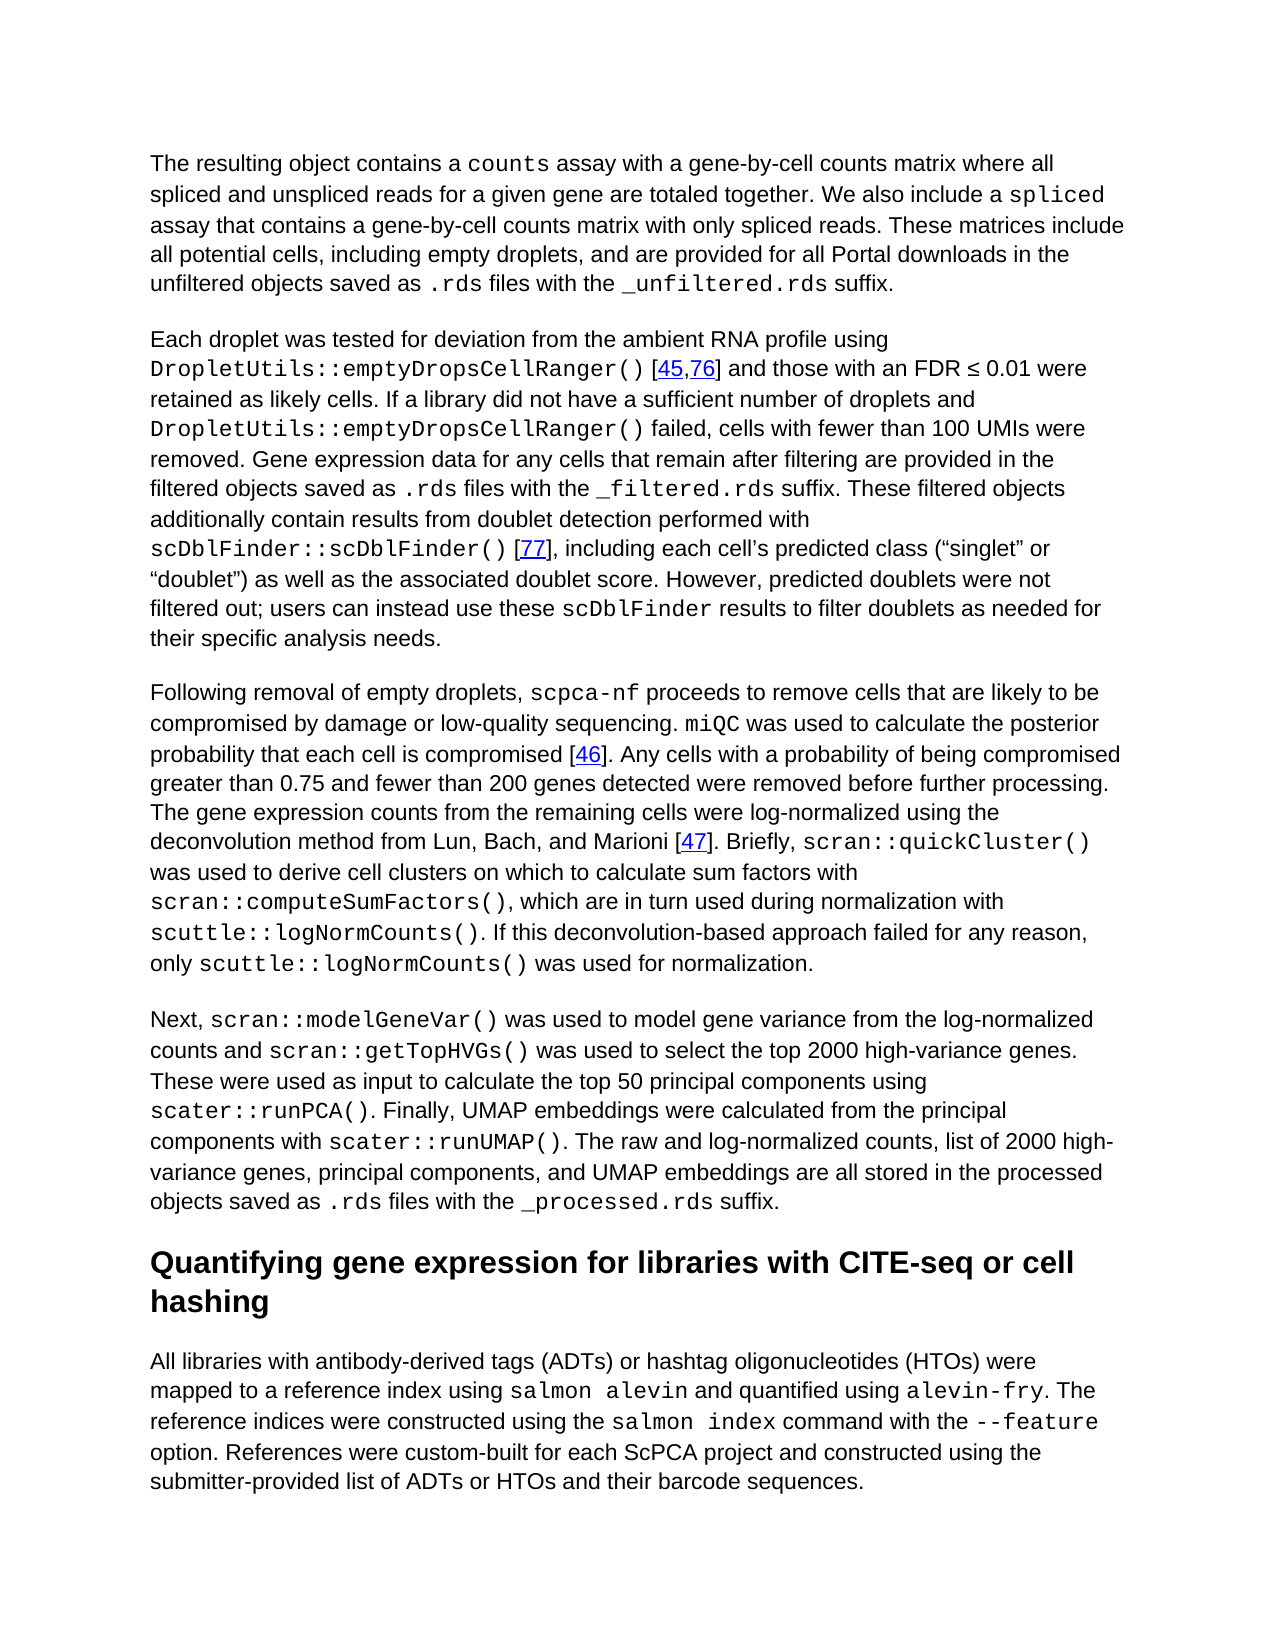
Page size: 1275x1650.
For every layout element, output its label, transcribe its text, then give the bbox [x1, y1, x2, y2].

subtitle Quantifying gene expression for libraries with CITE-seq or cell hashing [150, 1244, 1125, 1319]
text Each droplet was tested for deviation from the ambient RNA profile using DropletUtils::emptyDropsCellRanger() [45,76] and those with an FDR ≤ 0.01 were retained as likely cells. If a library did not have a sufficient number of droplets and DropletUtils::emptyDropsCellRanger() failed, cells with fewer than 100 UMIs were removed. Gene expression data for any cells that remain after filtering are provided in the filtered objects saved as .rds files with the _filtered.rds suffix. These filtered objects additionally contain results from doublet detection performed with scDblFinder::scDblFinder() [77], including each cell’s predicted class (“singlet” or “doublet”) as well as the associated doublet score. However, predicted doublets were not filtered out; users can instead use these scDblFinder results to filter doublets as needed for their specific analysis needs. [150, 326, 1125, 652]
text Next, scran::modelGeneVar() was used to model gene variance from the log-normalized counts and scran::getTopHVGs() was used to select the top 2000 high-variance genes. These were used as input to calculate the top 50 principal components using scater::runPCA(). Finally, UMAP embeddings were calculated from the principal components with scater::runUMAP(). The raw and log-normalized counts, list of 2000 high-variance genes, principal components, and UMAP embeddings are all stored in the processed objects saved as .rds files with the _processed.rds suffix. [150, 1006, 1125, 1216]
text Following removal of empty droplets, scpca-nf proceeds to remove cells that are likely to be compromised by damage or low-quality sequencing. miQC was used to calculate the posterior probability that each cell is compromised [46]. Any cells with a probability of being compromised greater than 0.75 and fewer than 200 genes detected were removed before further processing. The gene expression counts from the remaining cells were log-normalized using the deconvolution method from Lun, Bach, and Marioni [47]. Briefly, scran::quickCluster() was used to derive cell clusters on which to calculate sum factors with scran::computeSumFactors(), which are in turn used during normalization with scuttle::logNormCounts(). If this deconvolution-based approach failed for any reason, only scuttle::logNormCounts() was used for normalization. [150, 679, 1125, 978]
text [150, 150, 1125, 298]
text All libraries with antibody-derived tags (ADTs) or hashtag oligonucleotides (HTOs) were mapped to a reference index using salmon alevin and quantified using alevin-fry. The reference indices were constructed using the salmon index command with the --feature option. References were custom-built for each ScPCA project and constructed using the submitter-provided list of ADTs or HTOs and their barcode sequences. [150, 1348, 1125, 1494]
